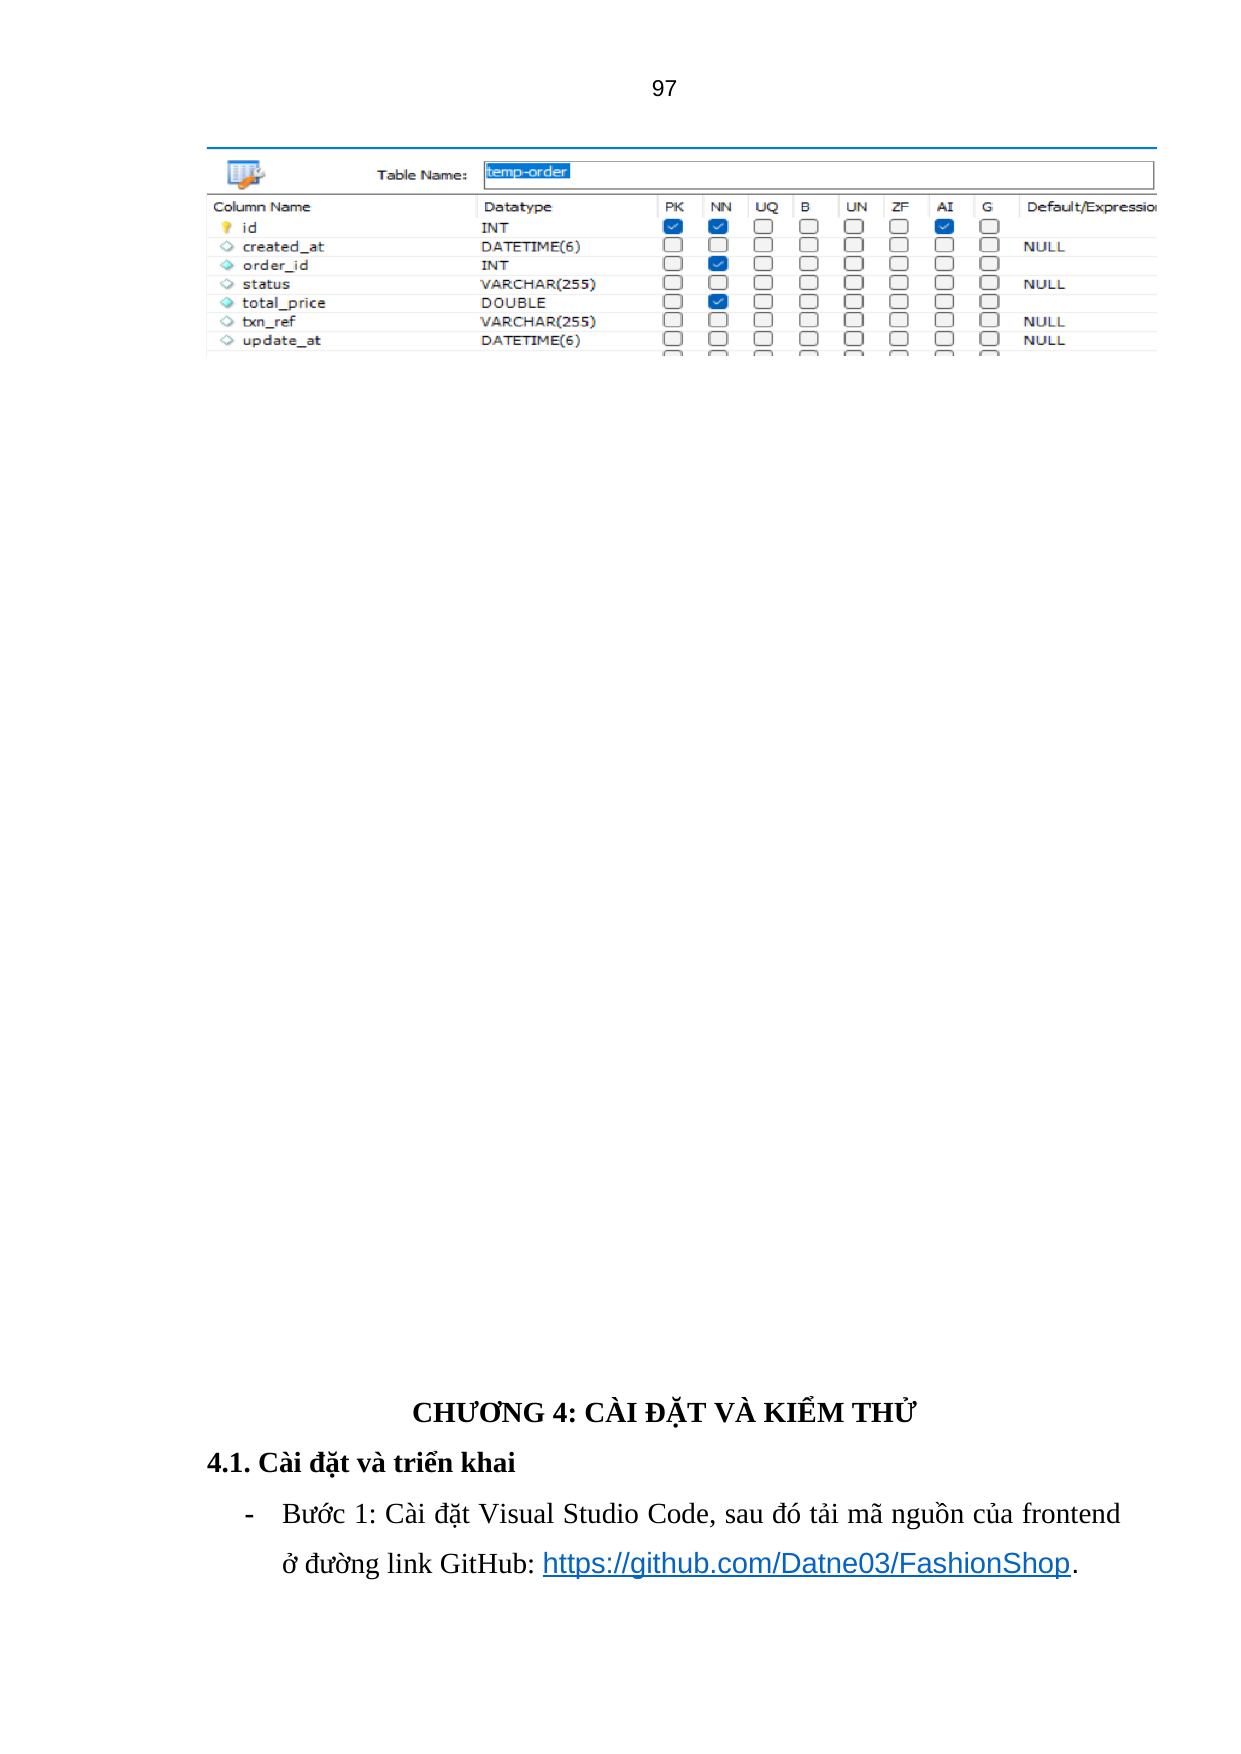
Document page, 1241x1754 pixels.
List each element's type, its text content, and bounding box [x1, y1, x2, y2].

subtitle 4.1. Cài đặt và triển khai [207, 1445, 1122, 1479]
picture [206, 147, 1157, 356]
subtitle CHƯƠNG 4: CÀI ĐẶT VÀ KIỂM THỬ [207, 1395, 1122, 1429]
list Bước 1: Cài đặt Visual Studio Code, sau đó tải mã nguồn của frontend ở đường link GitHub: https://github.com/Datne03/FashionShop. [244, 1496, 1122, 1580]
